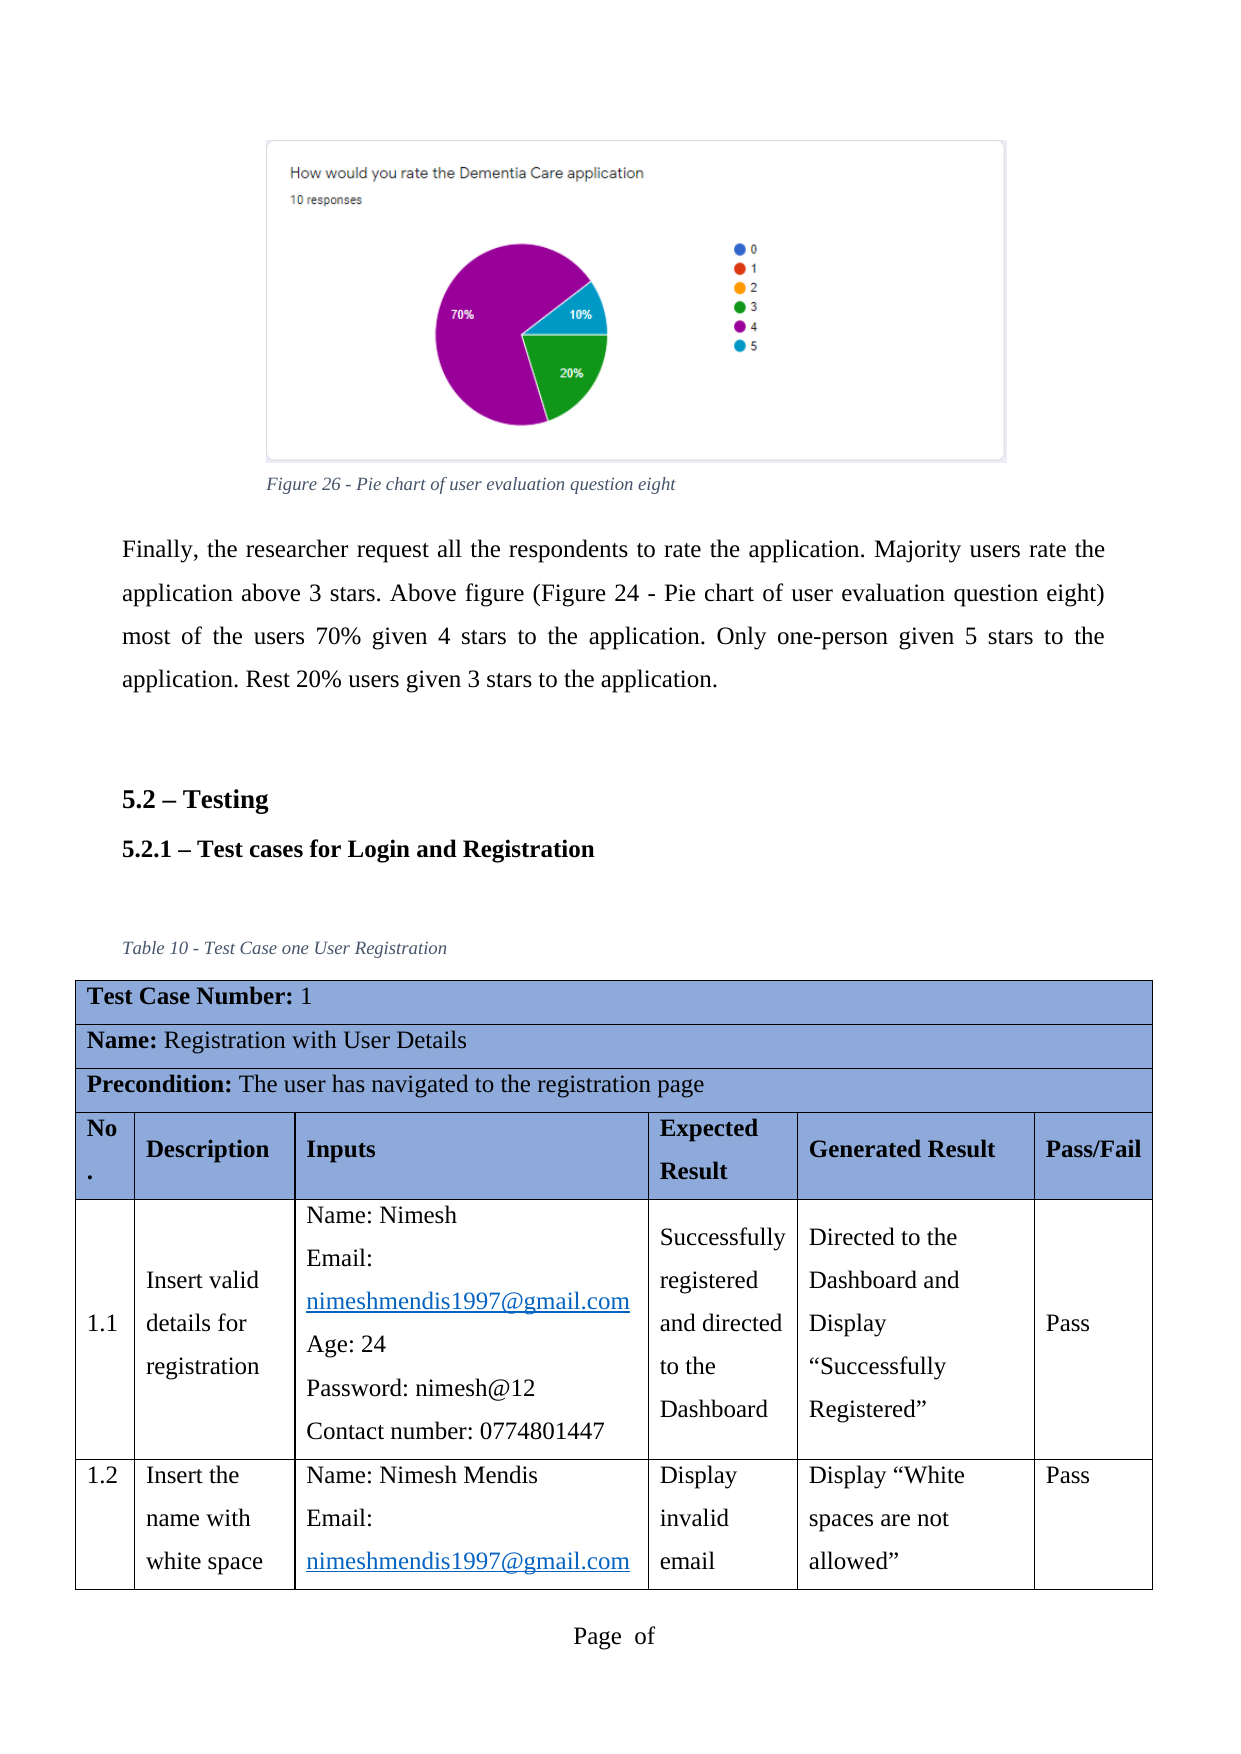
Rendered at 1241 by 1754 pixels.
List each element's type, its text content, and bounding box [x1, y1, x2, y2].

table_cell Name: Registration with User Details [76, 1025, 1152, 1068]
table_cell Directed to the Dashboard and Display “Successfully Registered” [798, 1200, 1034, 1459]
table_cell Pass [1035, 1200, 1152, 1459]
table_cell Insert valid details for registration [135, 1200, 294, 1459]
table_cell Precondition: The user has navigated to the registration page [76, 1069, 1152, 1112]
subtitle 5.2 – Testing [122, 783, 1106, 815]
table_cell Pass/Fail [1035, 1113, 1152, 1199]
table_cell No. [76, 1113, 134, 1199]
table_cell Pass [1035, 1460, 1152, 1589]
table_cell 1.1 [76, 1200, 134, 1459]
text Table 10 - Test Case one User Registration [122, 937, 1106, 959]
text Finally, the researcher request all the respondents to rate the application. Majority users rate the application above 3 stars. Above figure (Figure 24 - Pie chart of user evaluation question eight) most of the users 70% given 4 stars to the application. Only one-person given 5 stars to the application. Rest 20% users given 3 stars to the application. [122, 534, 1106, 693]
table_cell Description [135, 1113, 294, 1199]
picture [266, 140, 1007, 463]
table_cell Generated Result [798, 1113, 1034, 1199]
table_cell Expected Result [649, 1113, 797, 1199]
table_header Test Case Number: 1 [76, 981, 1152, 1024]
table_cell Inputs [296, 1113, 648, 1199]
table_cell Name: Nimesh Email: nimeshmendis1997@gmail.com Age: 24 Password: nimesh@12 Contact number: 0774801447 [296, 1200, 648, 1459]
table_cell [296, 1460, 648, 1589]
table_cell Successfully registered and directed to the Dashboard [649, 1200, 797, 1459]
table_cell 1.2 [76, 1460, 134, 1589]
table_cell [798, 1460, 1034, 1589]
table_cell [135, 1460, 294, 1589]
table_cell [649, 1460, 797, 1589]
subtitle 5.2.1 – Test cases for Login and Registration [122, 834, 1106, 863]
